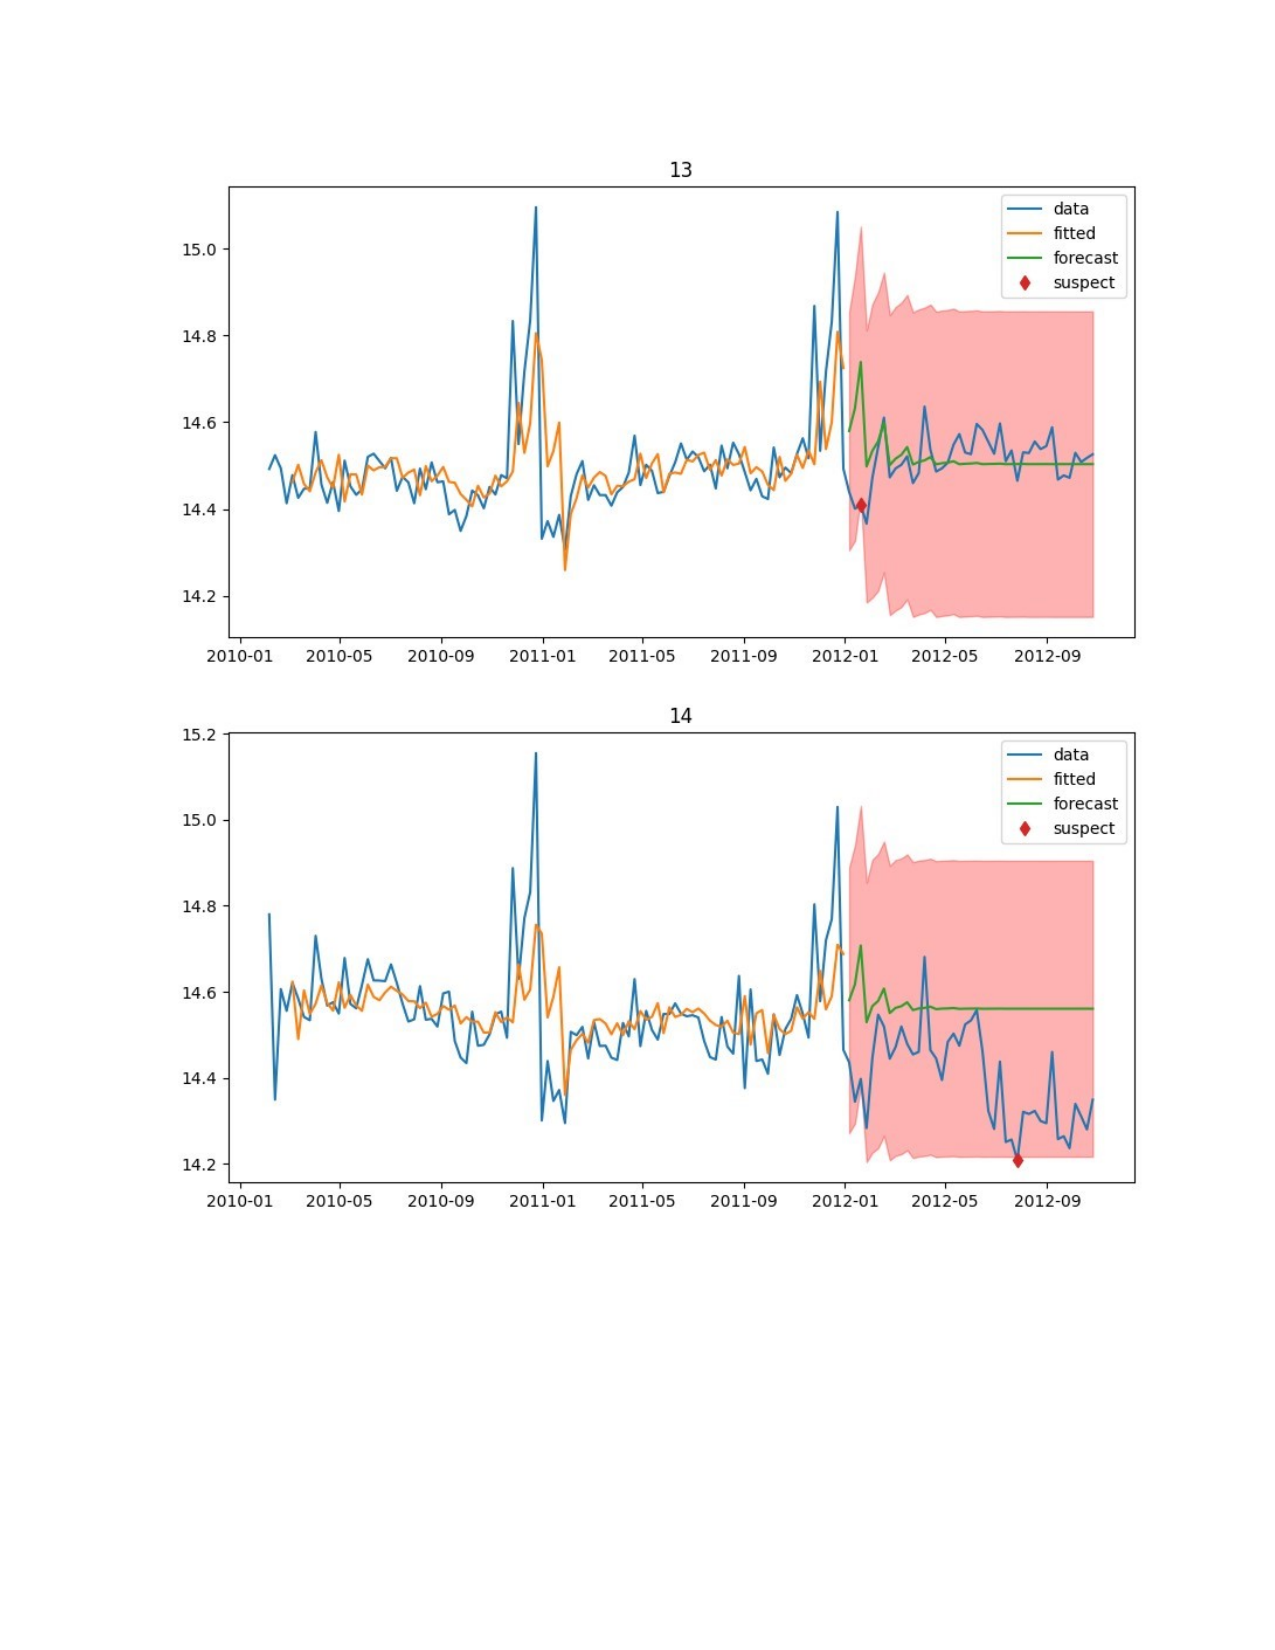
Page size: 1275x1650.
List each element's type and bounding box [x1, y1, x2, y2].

picture [169, 695, 1145, 1222]
picture [169, 149, 1145, 677]
